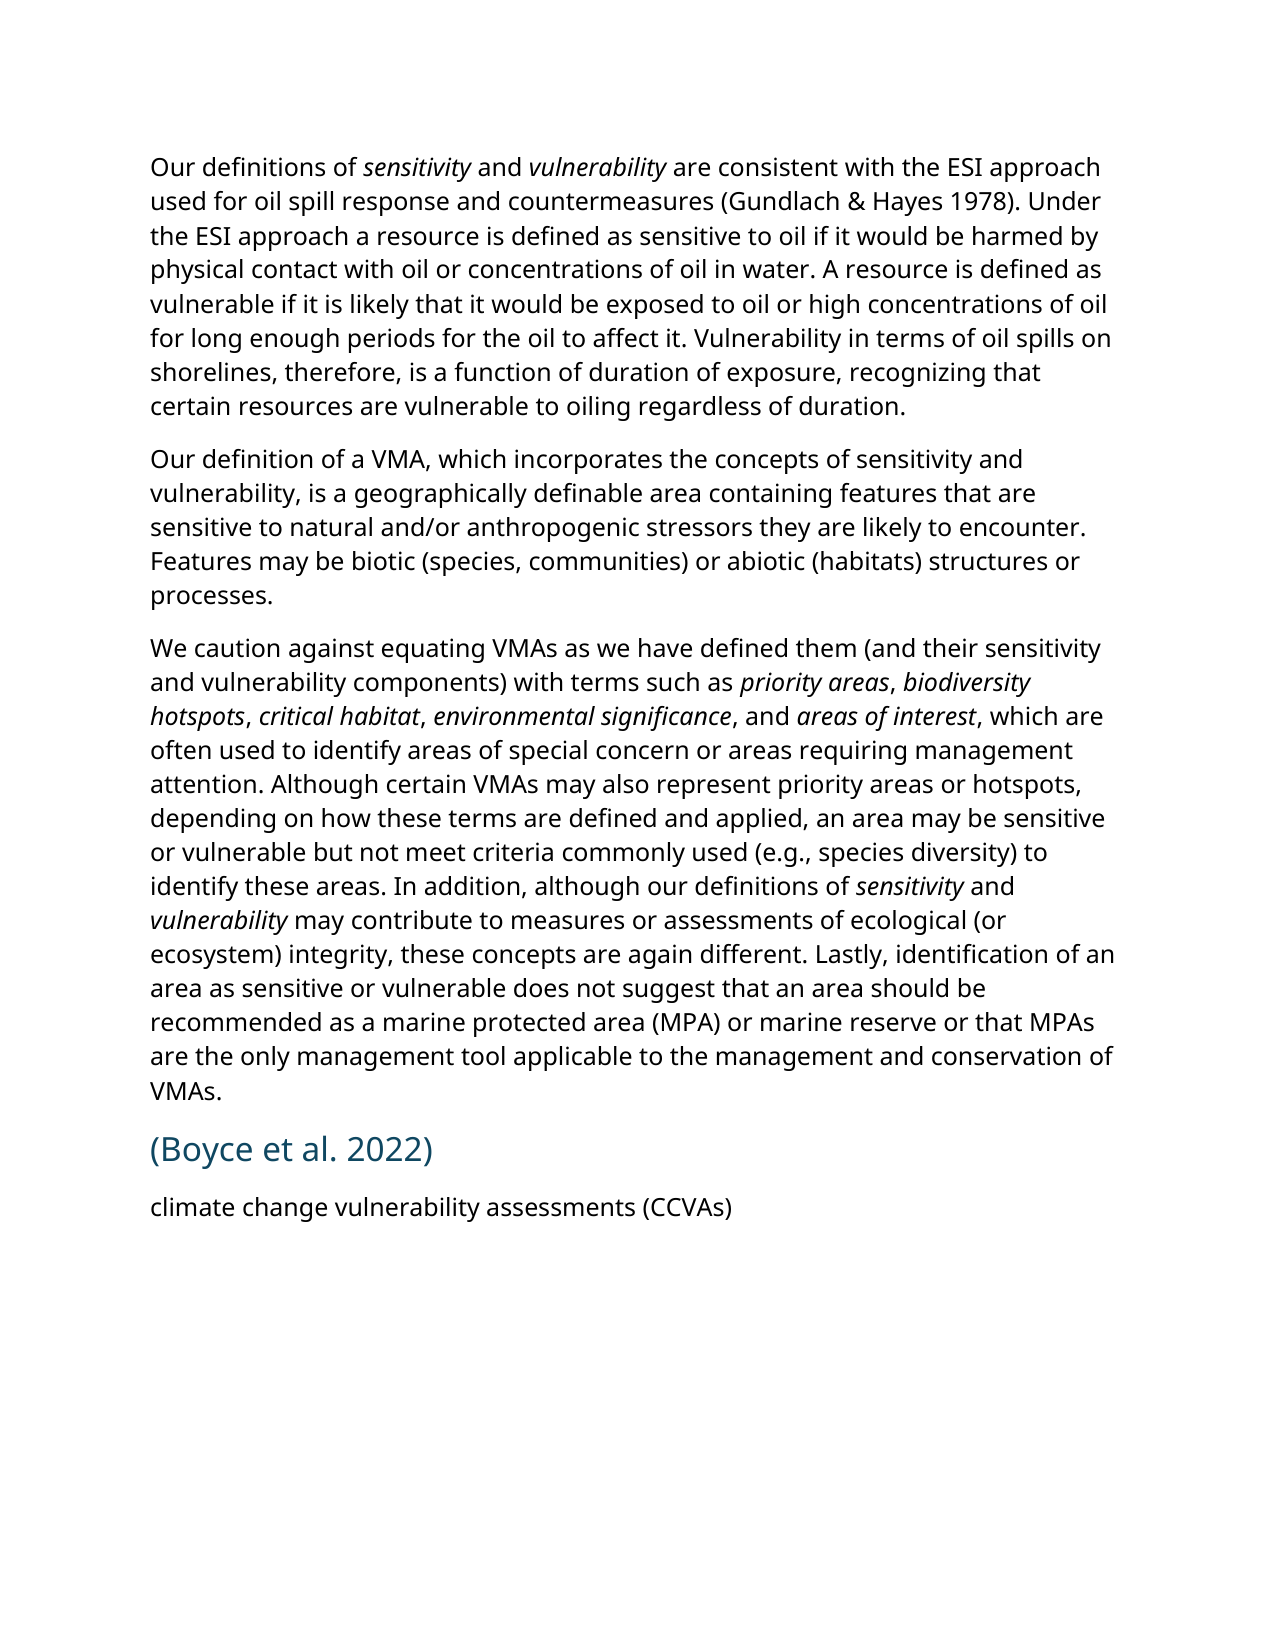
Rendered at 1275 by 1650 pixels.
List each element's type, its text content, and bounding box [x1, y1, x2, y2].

text climate change vulnerability assessments (CCVAs) [150, 1190, 1125, 1224]
subtitle (Boyce et al. 2022) [150, 1126, 1125, 1171]
text We caution against equating VMAs as we have defined them (and their sensitivity and vulnerability components) with terms such as priority areas, biodiversity hotspots, critical habitat, environmental significance, and areas of interest, which are often used to identify areas of special concern or areas requiring management attention. Although certain VMAs may also represent priority areas or hotspots, depending on how these terms are defined and applied, an area may be sensitive or vulnerable but not meet criteria commonly used (e.g., species diversity) to identify these areas. In addition, although our definitions of sensitivity and vulnerability may contribute to measures or assessments of ecological (or ecosystem) integrity, these concepts are again different. Lastly, identification of an area as sensitive or vulnerable does not suggest that an area should be recommended as a marine protected area (MPA) or marine reserve or that MPAs are the only management tool applicable to the management and conservation of VMAs. [150, 630, 1125, 1107]
text Our definition of a VMA, which incorporates the concepts of sensitivity and vulnerability, is a geographically definable area containing features that are sensitive to natural and/or anthropogenic stressors they are likely to encounter. Features may be biotic (species, communities) or abiotic (habitats) structures or processes. [150, 441, 1125, 612]
text Our definitions of sensitivity and vulnerability are consistent with the ESI approach used for oil spill response and countermeasures (Gundlach & Hayes 1978). Under the ESI approach a resource is defined as sensitive to oil if it would be harmed by physical contact with oil or concentrations of oil in water. A resource is defined as vulnerable if it is likely that it would be exposed to oil or high concentrations of oil for long enough periods for the oil to affect it. Vulnerability in terms of oil spills on shorelines, therefore, is a function of duration of exposure, recognizing that certain resources are vulnerable to oiling regardless of duration. [150, 150, 1125, 422]
